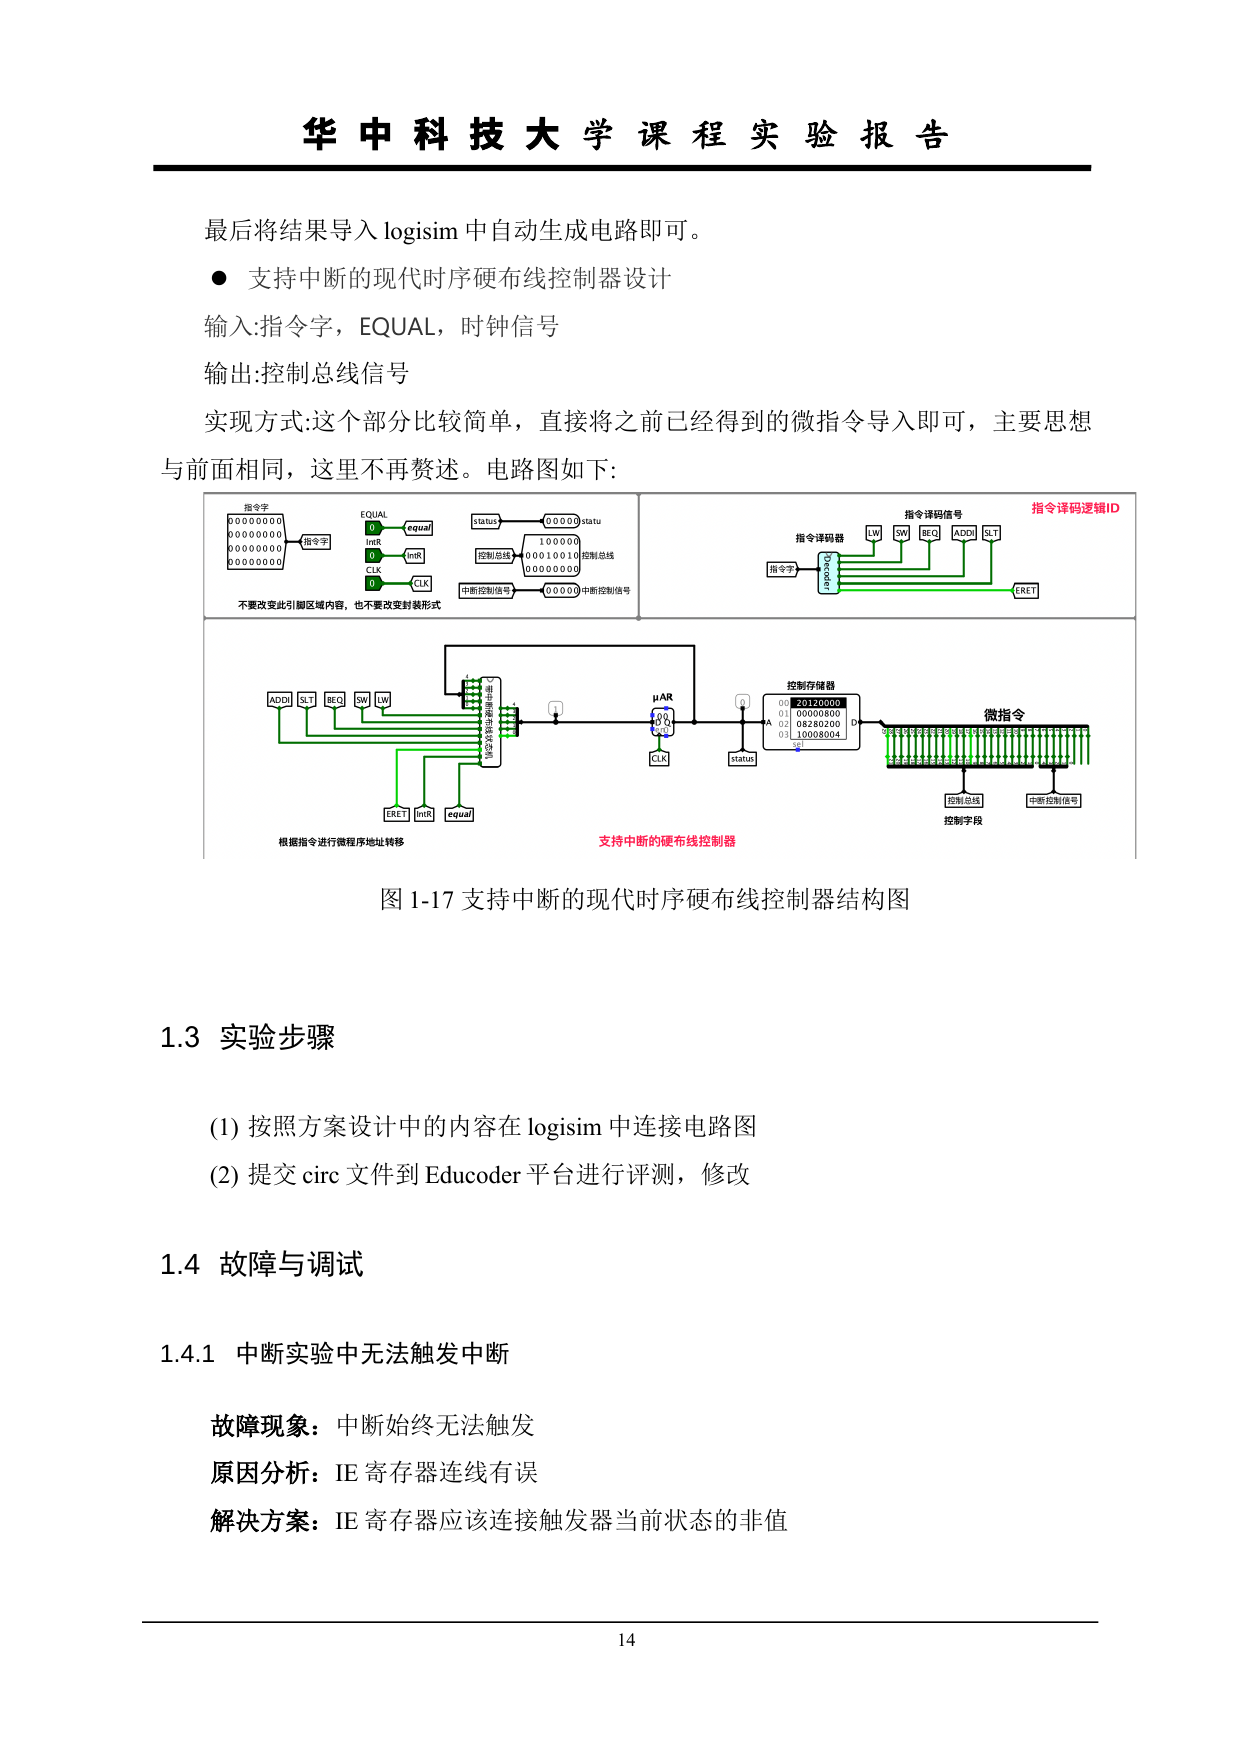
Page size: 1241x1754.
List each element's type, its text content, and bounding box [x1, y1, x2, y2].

text 实现方式:这个部分比较简单，直接将之前已经得到的微指令导入即可，主要思想与前面相同，这里不再赘述。电路图如下: [159, 397, 1093, 493]
text 输出:控制总线信号 [159, 349, 1093, 397]
subtitle 故障与调试 [159, 1245, 1093, 1281]
text 输入:指令字，EQUAL，时钟信号 [159, 301, 1093, 349]
text 原因分析：IE寄存器连线有误 [159, 1448, 1093, 1496]
list 按照方案设计中的内容在logisim中连接电路图 [209, 1102, 1093, 1149]
subtitle 中断实验中无法触发中断 [159, 1328, 1093, 1376]
text 故障现象：中断始终无法触发 [159, 1400, 1093, 1448]
text 最后将结果导入logisim中自动生成电路即可。 [159, 206, 1093, 254]
picture [203, 492, 1137, 859]
list 支持中断的现代时序硬布线控制器设计 [209, 254, 1093, 301]
text 解决方案：IE寄存器应该连接触发器当前状态的非值 [159, 1496, 1093, 1543]
subtitle 实验步骤 [159, 1019, 1093, 1054]
list 提交circ文件到Educoder平台进行评测，修改 [209, 1149, 1093, 1197]
text 图1-17 支持中断的现代时序硬布线控制器结构图 [159, 875, 1093, 923]
